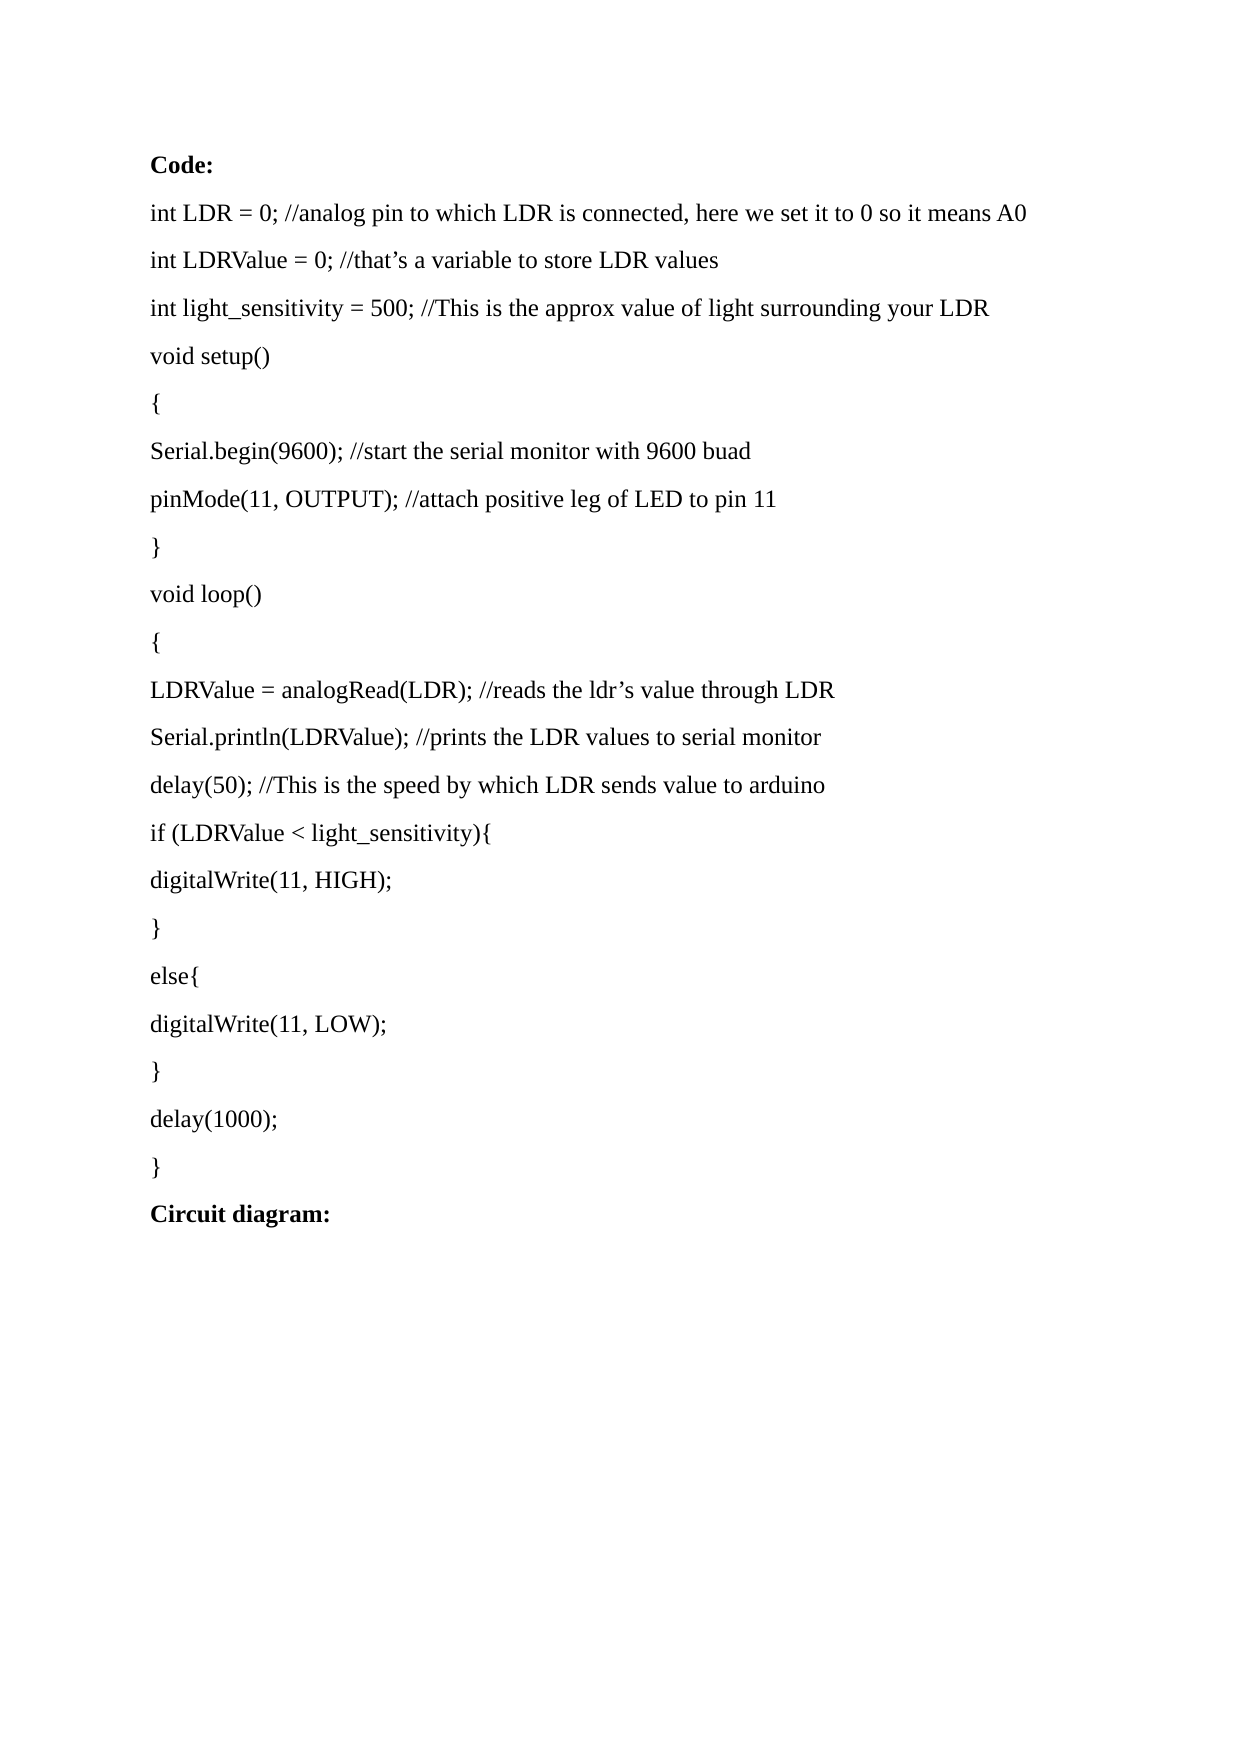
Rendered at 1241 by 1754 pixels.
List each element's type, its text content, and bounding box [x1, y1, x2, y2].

text delay(1000); [150, 1104, 1090, 1133]
text { [150, 388, 1090, 417]
text digitalWrite(11, HIGH); [150, 866, 1090, 894]
text LDRValue = analogRead(LDR); //reads the ldr’s value through LDR [150, 675, 1090, 703]
text } [150, 1056, 1090, 1085]
text Serial.begin(9600); //start the serial monitor with 9600 buad [150, 436, 1090, 465]
text delay(50); //This is the speed by which LDR sends value to arduino [150, 770, 1090, 799]
text digitalWrite(11, LOW); [150, 1009, 1090, 1037]
text int LDR = 0; //analog pin to which LDR is connected, here we set it to 0 so it means A0 [150, 198, 1090, 226]
text int light_sensitivity = 500; //This is the approx value of light surrounding your LDR [150, 293, 1090, 322]
text pinMode(11, OUTPUT); //attach positive leg of LED to pin 11 [150, 484, 1090, 513]
text else{ [150, 961, 1090, 990]
text void loop() [150, 579, 1090, 608]
text Circuit diagram: [150, 1199, 1090, 1228]
text } [150, 1152, 1090, 1181]
text } [150, 532, 1090, 560]
text void setup() [150, 341, 1090, 369]
text { [150, 627, 1090, 656]
text Serial.println(LDRValue); //prints the LDR values to serial monitor [150, 722, 1090, 751]
text if (LDRValue < light_sensitivity){ [150, 818, 1090, 847]
text int LDRValue = 0; //that’s a variable to store LDR values [150, 245, 1090, 274]
text } [150, 913, 1090, 942]
text Code: [150, 150, 1090, 179]
